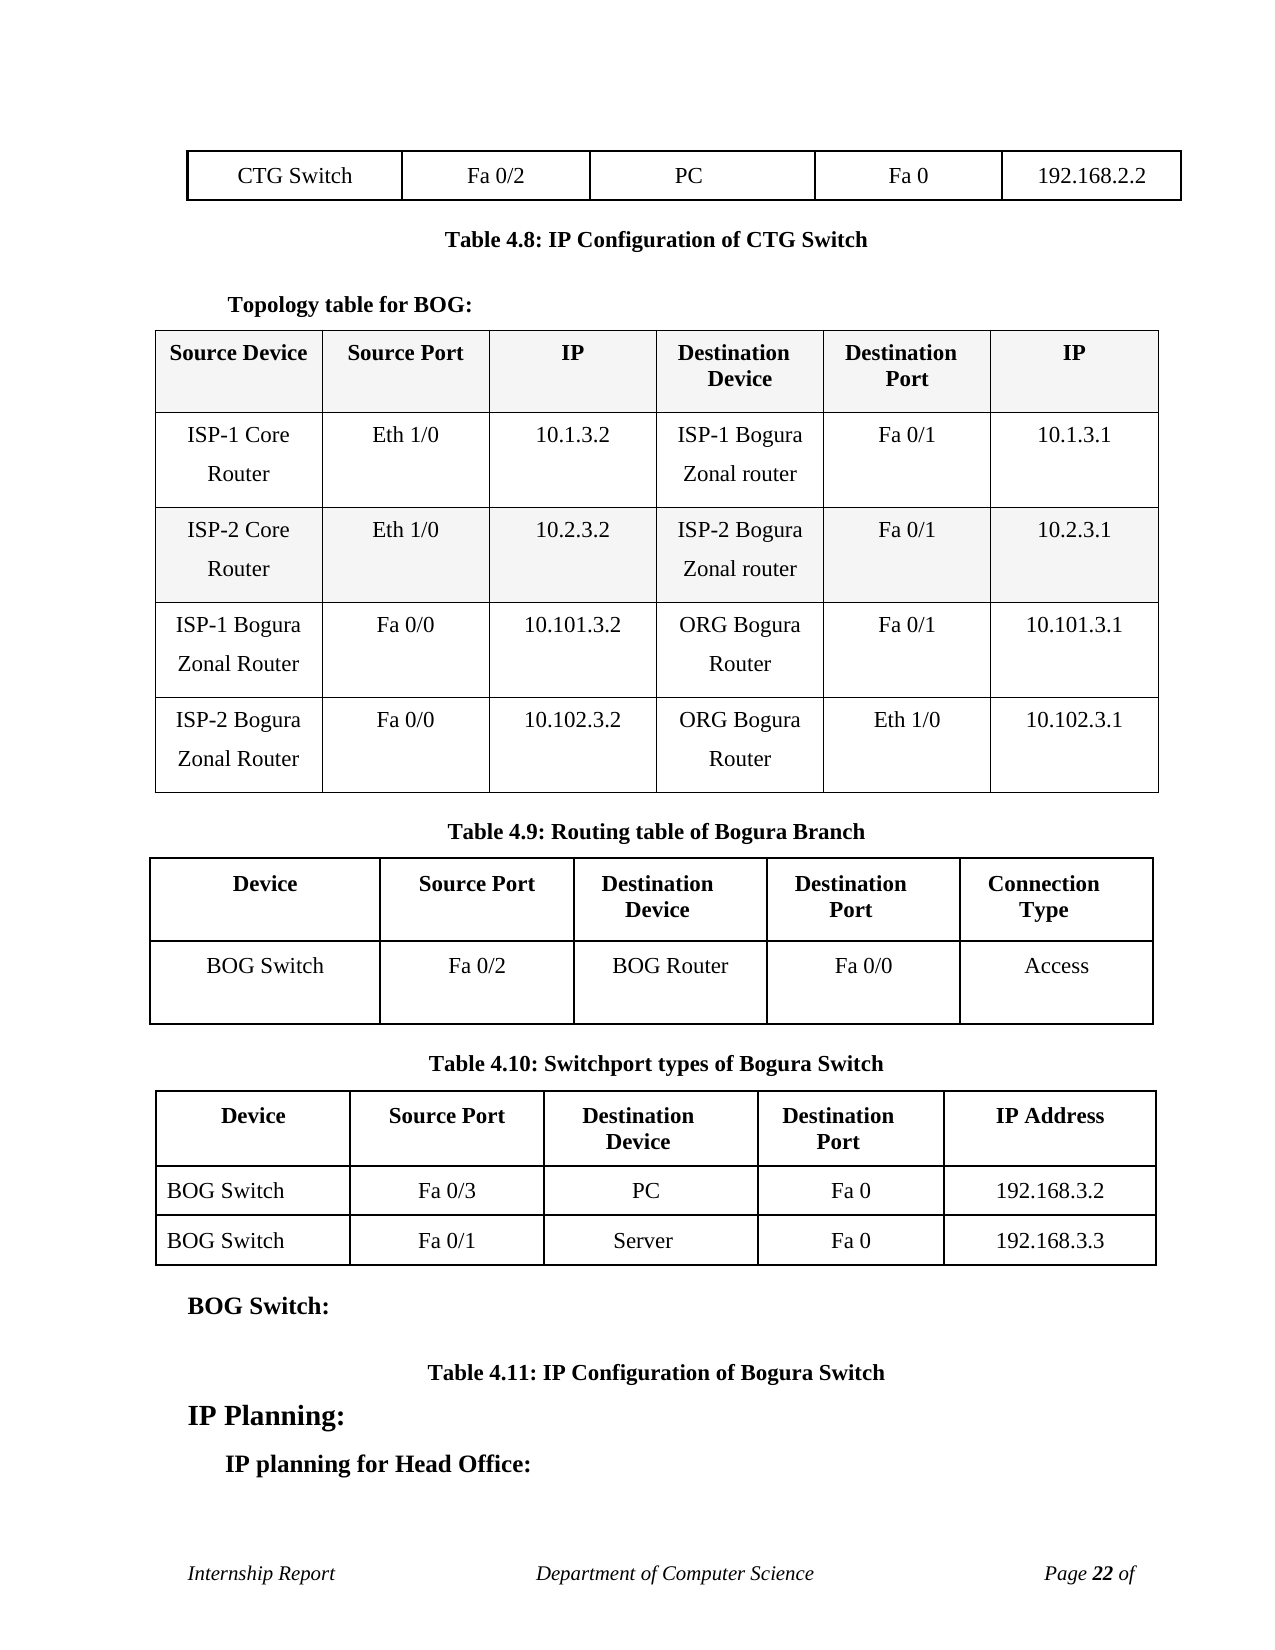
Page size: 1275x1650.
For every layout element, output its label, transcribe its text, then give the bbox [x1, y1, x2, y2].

table_cell 192.168.3.2 [945, 1167, 1155, 1214]
table_header IP Address [945, 1092, 1155, 1165]
table_header Destination Device [545, 1092, 757, 1165]
table_cell Eth 1/0 [824, 698, 990, 792]
table_header Device [157, 1092, 349, 1165]
table_cell BOG Router [575, 942, 766, 1023]
table_cell 10.1.3.2 [490, 413, 656, 507]
table_header Source Device [156, 331, 322, 412]
table_cell Eth 1/0 [323, 413, 489, 507]
table_cell Fa 0/2 [381, 942, 573, 1023]
text IP Planning: [187, 1398, 1125, 1432]
text Table 4.10: Switchport types of Bogura Switch [187, 1050, 1125, 1076]
table_cell BOG Switch [151, 942, 379, 1023]
table_cell ISP-1 Core Router [156, 413, 322, 507]
text Table 4.9: Routing table of Bogura Branch [187, 818, 1125, 844]
table_cell Fa 0/0 [323, 698, 489, 792]
text BOG Switch: [187, 1291, 1125, 1319]
table_cell Fa 0/0 [323, 603, 489, 697]
table_cell Fa 0/1 [824, 413, 990, 507]
table_header IP [490, 331, 656, 412]
table_cell 10.101.3.1 [991, 603, 1158, 697]
table_cell ORG Bogura Router [657, 698, 823, 792]
table_header Connection Type [961, 859, 1152, 940]
table_cell Fa 0 [816, 152, 1001, 199]
table_cell 10.1.3.1 [991, 413, 1158, 507]
text Table 4.8: IP Configuration of CTG Switch [187, 226, 1125, 253]
table_cell ORG Bogura Router [657, 603, 823, 697]
table_header Device [151, 859, 379, 940]
table_header Destination Device [575, 859, 766, 940]
table_cell 10.102.3.2 [490, 698, 656, 792]
table_header Destination Port [824, 331, 990, 412]
table_cell Fa 0 [759, 1167, 943, 1214]
table_cell ISP-1 Bogura Zonal router [657, 413, 823, 507]
table_cell Fa 0 [759, 1216, 943, 1264]
table_cell BOG Switch [157, 1167, 349, 1214]
table_cell ISP-2 Bogura Zonal Router [156, 698, 322, 792]
table_cell 10.101.3.2 [490, 603, 656, 697]
table_cell ISP-2 Bogura Zonal router [657, 508, 823, 602]
table_header Source Port [381, 859, 573, 940]
table_cell PC [545, 1167, 757, 1214]
table_cell BOG Switch [157, 1216, 349, 1264]
table_cell 192.168.3.3 [945, 1216, 1155, 1264]
table_header Source Port [351, 1092, 543, 1165]
table_header Destination Port [759, 1092, 943, 1165]
table_cell 10.102.3.1 [991, 698, 1158, 792]
text Topology table for BOG: [227, 291, 1125, 317]
text IP planning for Head Office: [225, 1449, 1125, 1477]
table_cell PC [591, 152, 814, 199]
table_cell Fa 0/1 [351, 1216, 543, 1264]
table_cell 10.2.3.1 [991, 508, 1158, 602]
table_cell 10.2.3.2 [490, 508, 656, 602]
table_header IP [991, 331, 1158, 412]
text Table 4.11: IP Configuration of Bogura Switch [187, 1359, 1125, 1385]
table_header Destination Device [657, 331, 823, 412]
table_cell 192.168.2.2 [1003, 152, 1180, 199]
table_cell CTG Switch [189, 152, 401, 199]
table_cell Fa 0/1 [824, 603, 990, 697]
table_cell ISP-1 Bogura Zonal Router [156, 603, 322, 697]
table_cell Fa 0/3 [351, 1167, 543, 1214]
table_cell Fa 0/1 [824, 508, 990, 602]
table_cell Fa 0/2 [403, 152, 589, 199]
table_header Source Port [323, 331, 489, 412]
table_header Destination Port [768, 859, 959, 940]
table_cell ISP-2 Core Router [156, 508, 322, 602]
table_cell Fa 0/0 [768, 942, 959, 1023]
table_cell Access [961, 942, 1152, 1023]
table_cell Server [545, 1216, 757, 1264]
table_cell Eth 1/0 [323, 508, 489, 602]
